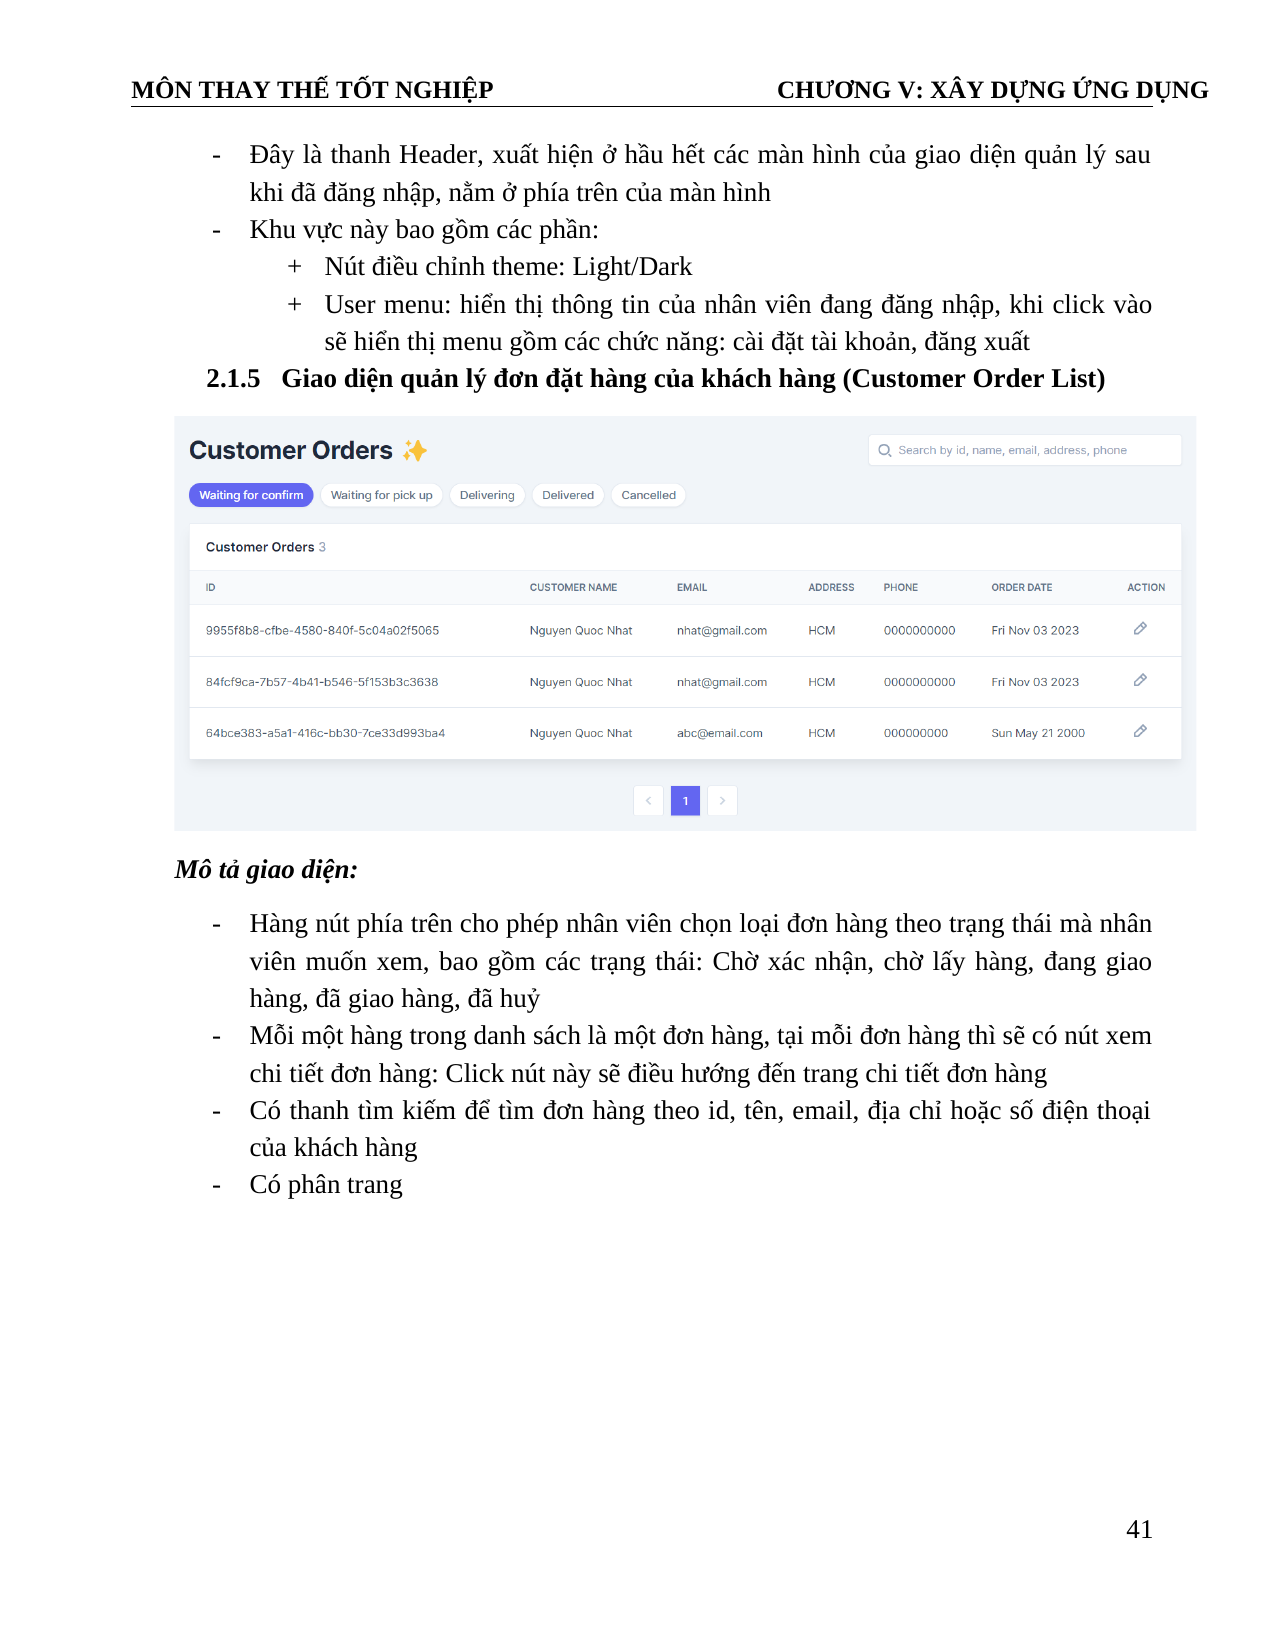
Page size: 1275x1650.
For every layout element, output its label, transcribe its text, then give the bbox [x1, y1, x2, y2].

list Hàng nút phía trên cho phép nhân viên chọn loại đơn hàng theo trạng thái mà nhân viên muốn xem, bao gồm các trạng thái: Chờ xác nhận, chờ lấy hàng, đang giao hàng, đã giao hàng, đã huỷ [212, 908, 1153, 1013]
list Mỗi một hàng trong danh sách là một đơn hàng, tại mỗi đơn hàng thì sẽ có nút xem chi tiết đơn hàng: Click nút này sẽ điều hướng đến trang chi tiết đơn hàng [212, 1019, 1153, 1088]
list Giao diện quản lý đơn đặt hàng của khách hàng (Customer Order List) [206, 362, 1153, 393]
list Có thanh tìm kiếm để tìm đơn hàng theo id, tên, email, địa chỉ hoặc số điện thoại của khách hàng [212, 1094, 1153, 1162]
list Đây là thanh Header, xuất hiện ở hầu hết các màn hình của giao diện quản lý sau khi đã đăng nhập, nằm ở phía trên của màn hình [212, 138, 1153, 207]
picture [174, 416, 1197, 831]
list Khu vực này bao gồm các phần: [212, 213, 1153, 244]
text Mô tả giao diện: [174, 854, 1153, 885]
list User menu: hiển thị thông tin của nhân viên đang đăng nhập, khi click vào sẽ hiển thị menu gồm các chức năng: cài đặt tài khoản, đăng xuất [287, 288, 1153, 356]
list Nút điều chỉnh theme: Light/Dark [287, 250, 1153, 282]
list Có phân trang [212, 1169, 1153, 1200]
